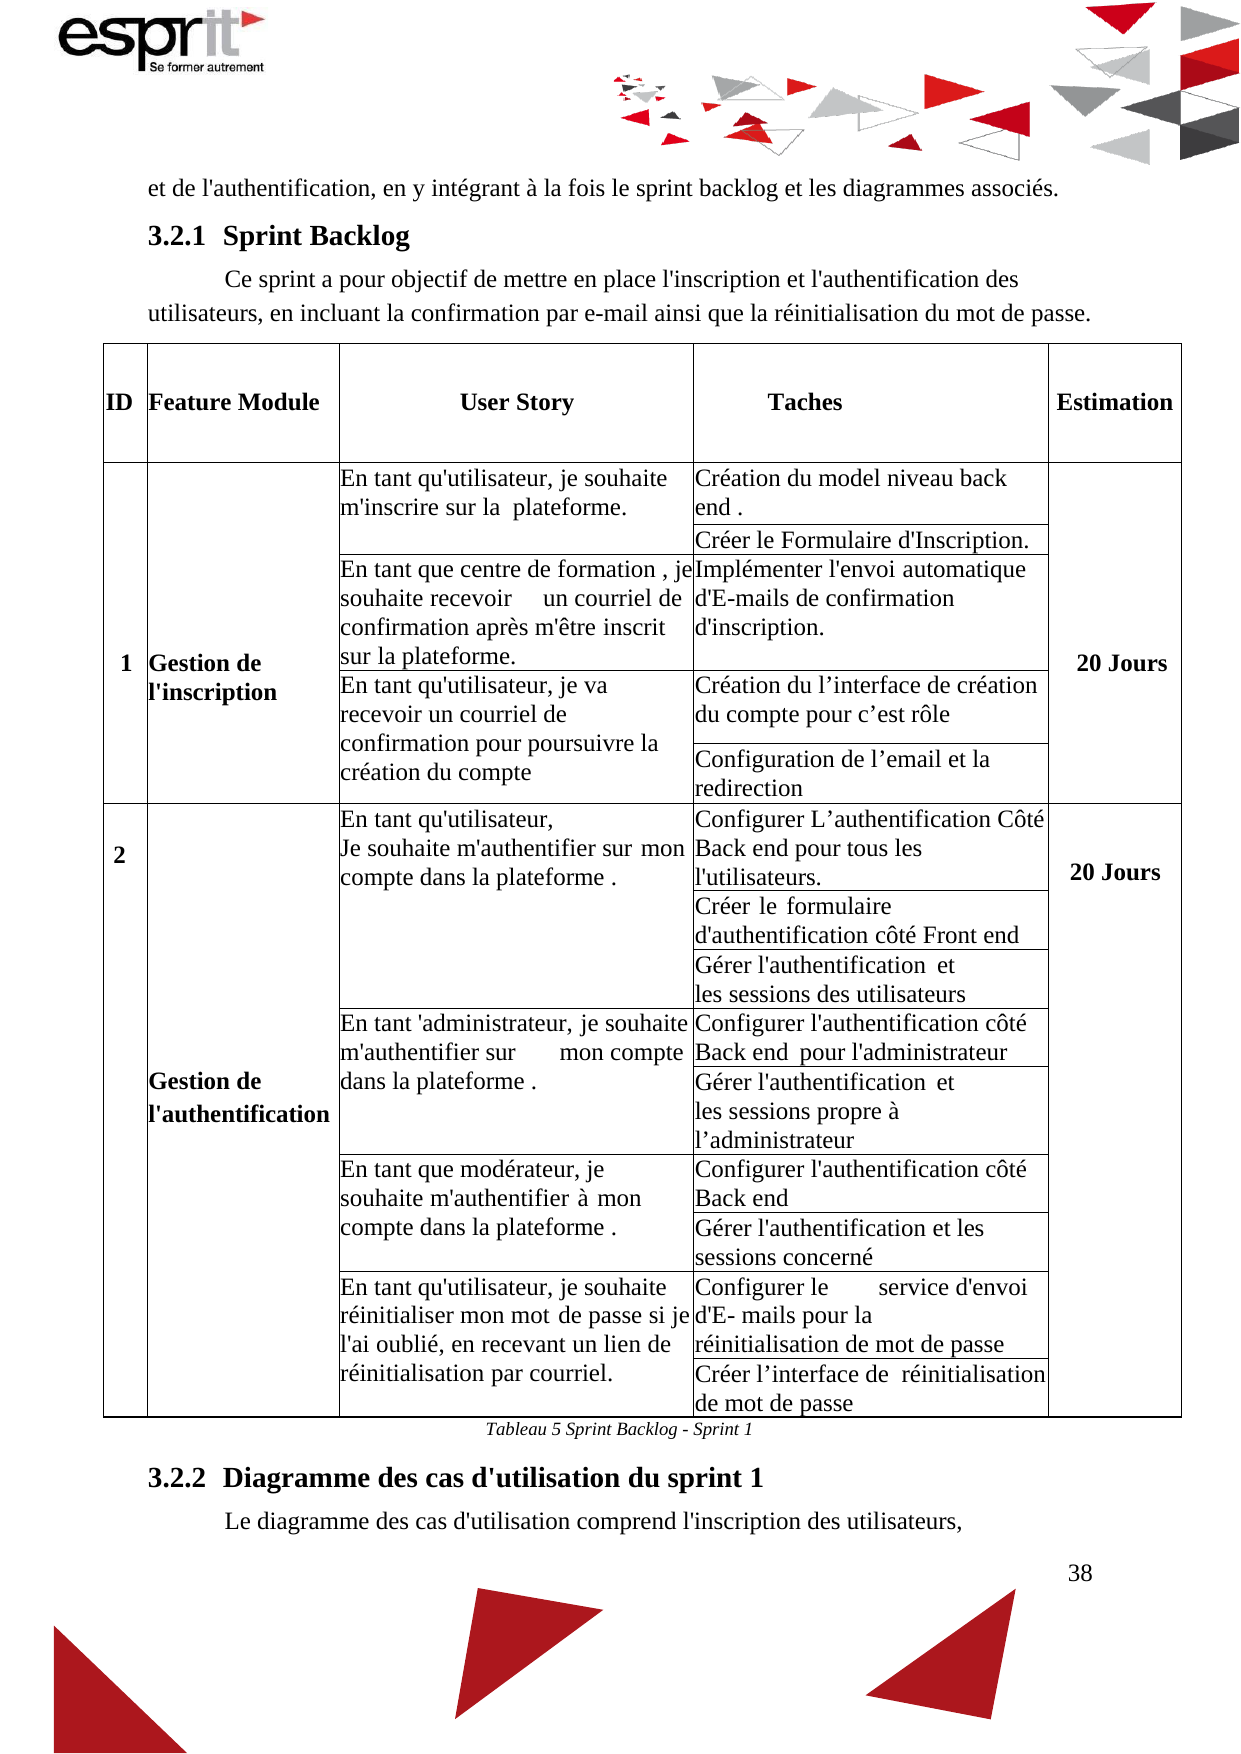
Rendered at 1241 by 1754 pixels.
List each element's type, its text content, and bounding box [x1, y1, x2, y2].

table_cell En tant qu'utilisateur, je va recevoir un courriel de confirmation pour poursuivre la création du compte [340, 671, 693, 803]
table_cell Gérer l'authentification et les sessions des utilisateurs [694, 950, 1048, 1007]
table_cell 20 Jours [1049, 463, 1181, 803]
table_cell Créer le formulaire d'authentification côté Front end [694, 891, 1048, 949]
table_cell 20 Jours [1049, 804, 1181, 1416]
table_cell Création du l’interface de création du compte pour c’est rôle [694, 671, 1048, 743]
subtitle Diagramme des cas d'utilisation du sprint 1 [148, 1460, 1093, 1493]
table_cell Configurer L’authentification Côté Back end pour tous les l'utilisateurs. [694, 804, 1048, 890]
table_cell Implémenter l'envoi automatique d'E-mails de confirmation d'inscription. [694, 555, 1048, 669]
table_header ID [104, 344, 147, 462]
picture [54, 7, 269, 75]
table_cell Créer l’interface de réinitialisation de mot de passe [694, 1359, 1048, 1416]
text Ce sprint a pour objectif de mettre en place l'inscription et l'authentification des utilisateurs, en incluant la confirmation par e-mail ainsi que la réinitialisation du mot de passe. [148, 264, 1093, 326]
table_cell En tant 'administrateur, je souhaite m'authentifier sur mon compte dans la plateforme . [340, 1009, 693, 1153]
table_header Feature Module [148, 344, 339, 462]
table_cell Gérer l'authentification et les sessions concerné [694, 1213, 1048, 1271]
table_cell Configurer le service d'envoi d'E- mails pour la réinitialisation de mot de passe [694, 1272, 1048, 1358]
text Le diagramme des cas d'utilisation comprend l'inscription des utilisateurs, l'authentification ainsi que la réinitialisation du mot de passe. [148, 1506, 1093, 1535]
table_cell Configuration de l’email et la redirection [694, 744, 1048, 803]
table_cell En tant que centre de formation , je souhaite recevoir un courriel de confirmation après m'être inscrit sur la plateforme. [340, 555, 693, 669]
picture [613, 0, 1241, 167]
table_cell Gérer l'authentification et les sessions propre à l’administrateur [694, 1067, 1048, 1153]
table_cell En tant que modérateur, je souhaite m'authentifier à mon compte dans la plateforme . [340, 1155, 693, 1271]
table_cell En tant qu'utilisateur, je souhaite réinitialiser mon mot de passe si je l'ai oublié, en recevant un lien de réinitialisation par courriel. [340, 1272, 693, 1416]
table_cell Configurer l'authentification côté Back end pour l'administrateur [694, 1009, 1048, 1066]
text Tableau 5 Sprint Backlog - Sprint 1 [148, 1418, 1093, 1439]
table_cell 1 [104, 463, 147, 803]
table_cell Gestion de l'authentification [148, 804, 339, 1416]
subtitle Sprint Backlog [148, 218, 1093, 252]
table_cell Création du model niveau back end . [694, 463, 1048, 524]
table_header Taches [694, 344, 1048, 462]
table_cell 2 [104, 804, 147, 1416]
table_cell Créer le Formulaire d'Inscription. [694, 525, 1048, 553]
table_cell Gestion de l'inscription [148, 463, 339, 803]
table_header User Story [340, 344, 693, 462]
table_cell En tant qu'utilisateur, Je souhaite m'authentifier sur mon compte dans la plateforme . [340, 804, 693, 1007]
table_header Estimation [1049, 344, 1181, 462]
table_cell Configurer l'authentification côté Back end [694, 1155, 1048, 1212]
table_cell En tant qu'utilisateur, je souhaite m'inscrire sur la plateforme. [340, 463, 693, 553]
